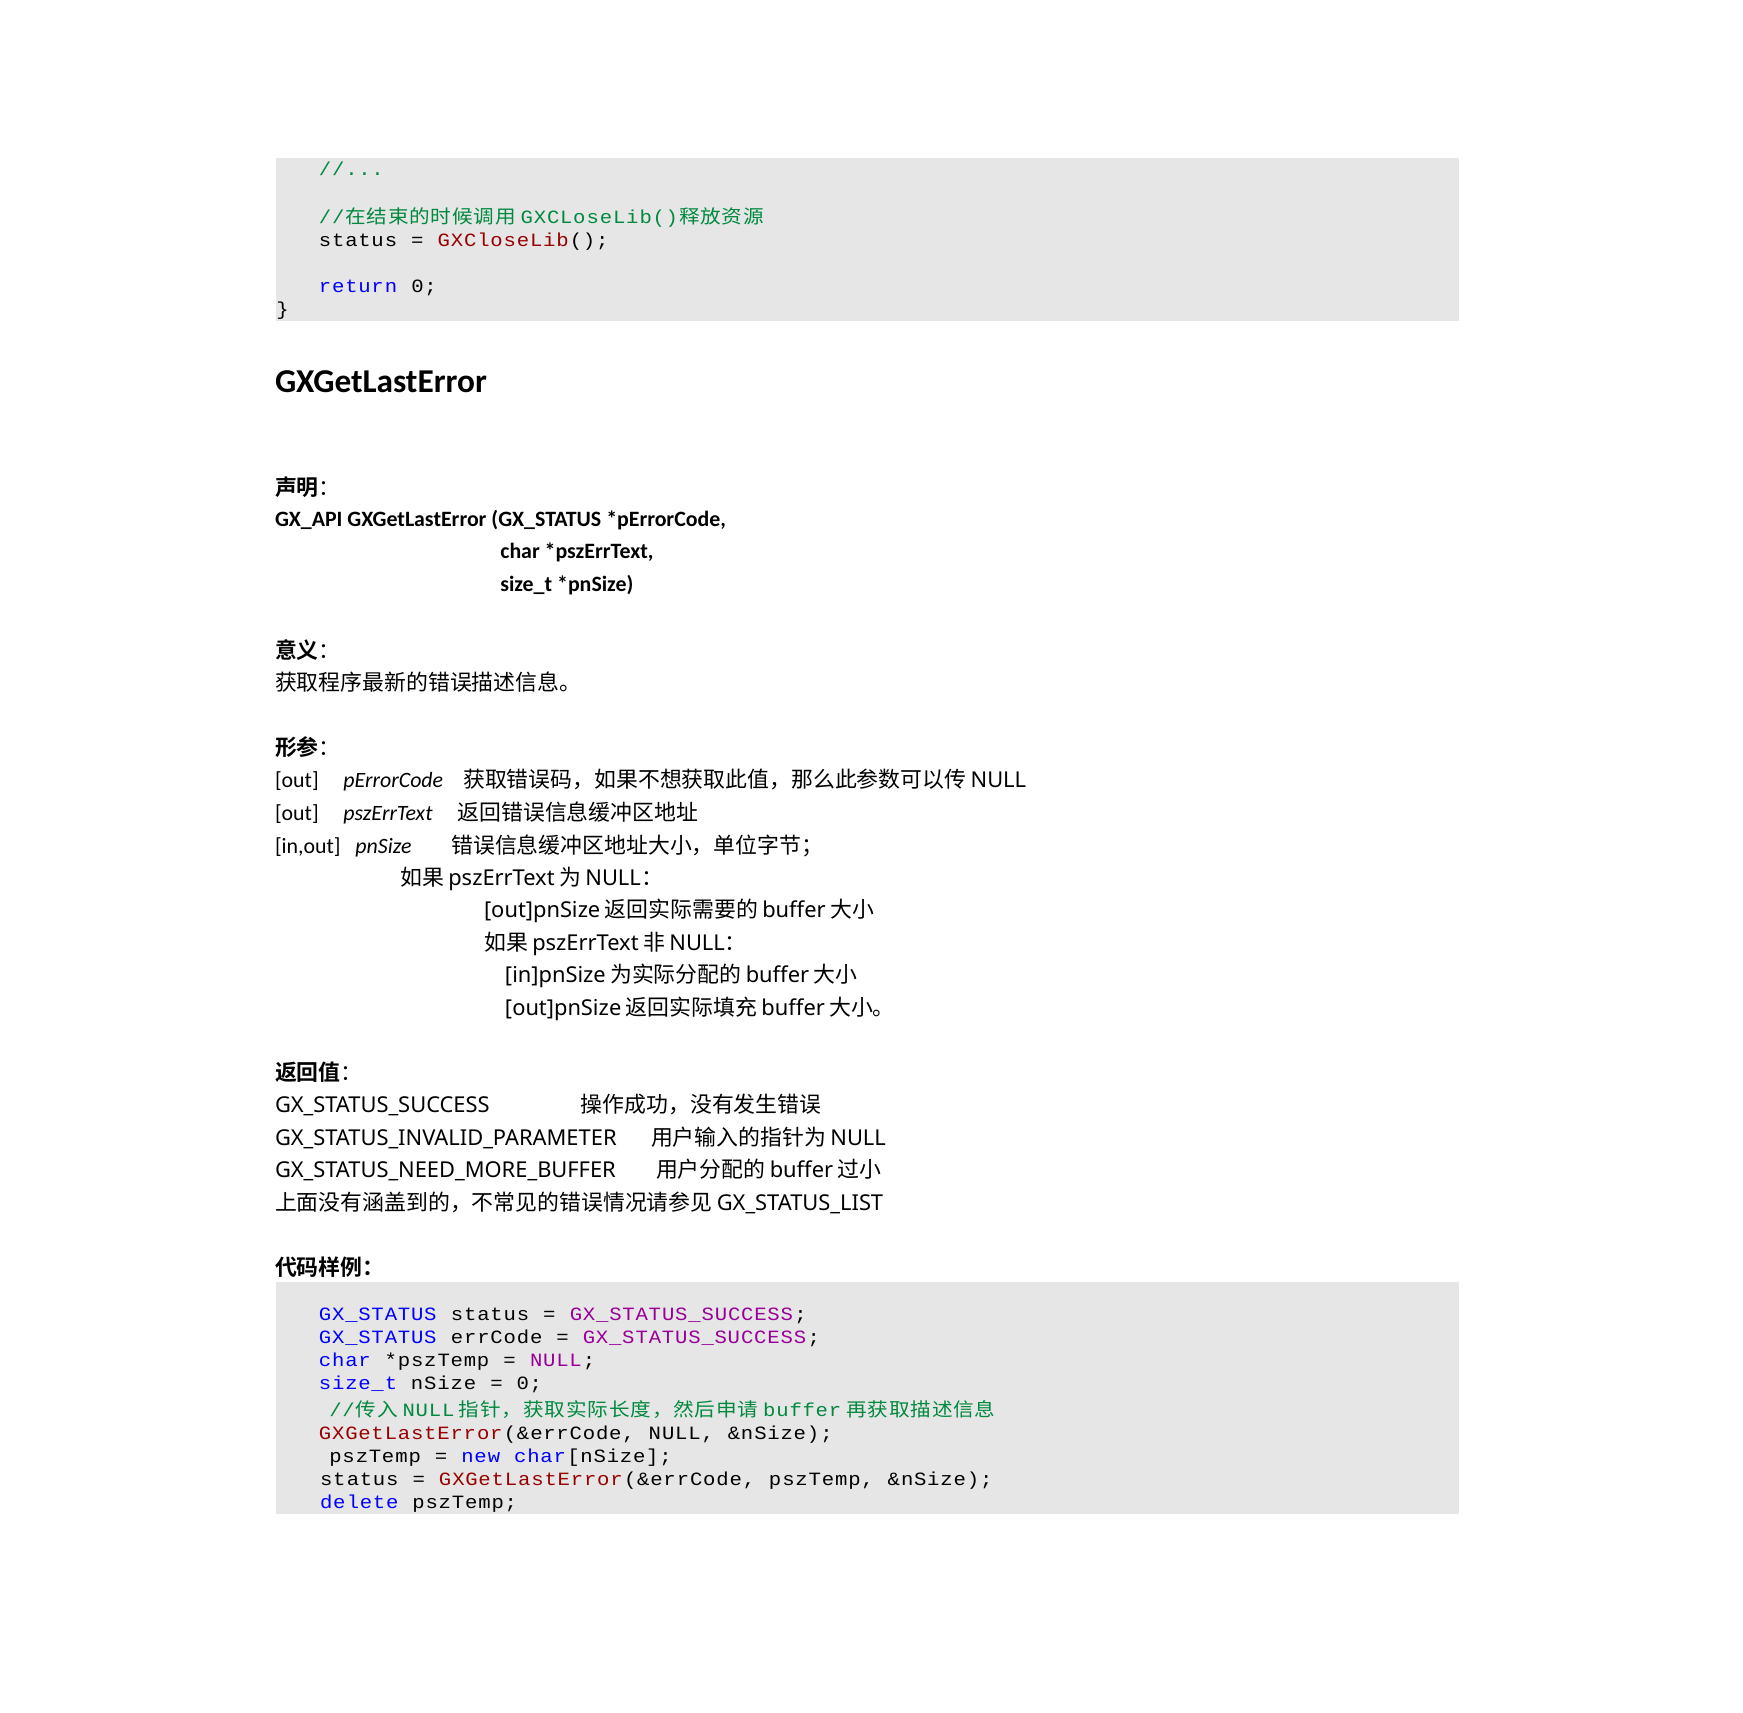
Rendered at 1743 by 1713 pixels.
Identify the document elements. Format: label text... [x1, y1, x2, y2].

text status = GXCloseLib(); [276, 229, 1459, 252]
subtitle GXGetLastError [275, 348, 1459, 413]
text 返回值： [275, 1055, 1459, 1087]
text char *pszErrText, [275, 535, 1459, 567]
text //传入NULL指针，获取实际长度，然后申请buffer再获取描述信息 [276, 1395, 1459, 1422]
text size_t *pnSize) [275, 567, 1459, 600]
text GX_STATUS_NEED_MORE_BUFFER 用户分配的buffer过小 [275, 1152, 1459, 1185]
text [in,out] pnSize 错误信息缓冲区地址大小，单位字节； [275, 827, 1459, 860]
text pszTemp = new char[nSize]; [276, 1445, 1459, 1468]
text GX_STATUS_INVALID_PARAMETER 用户输入的指针为NULL [275, 1120, 1459, 1152]
text 代码样例： [275, 1250, 1459, 1282]
text GXGetLastError(&errCode, NULL, &nSize); [276, 1422, 1459, 1445]
text size_t nSize = 0; [276, 1372, 1459, 1395]
text 获取程序最新的错误描述信息。 [275, 665, 1459, 697]
text 如果pszErrText为NULL： [275, 860, 1459, 892]
text char *pszTemp = NULL; [276, 1349, 1459, 1372]
text delete pszTemp; [276, 1491, 1459, 1514]
text [out] pErrorCode 获取错误码，如果不想获取此值，那么此参数可以传NULL [275, 762, 1459, 795]
text 形参： [275, 730, 1459, 762]
text [out] pszErrText 返回错误信息缓冲区地址 [275, 795, 1459, 827]
text 上面没有涵盖到的，不常见的错误情况请参见GX_STATUS_LIST [275, 1185, 1459, 1217]
text //在结束的时候调用GXCLoseLib()释放资源 [276, 202, 1459, 229]
text status = GXGetLastError(&errCode, pszTemp, &nSize); [276, 1468, 1459, 1491]
text GX_STATUS status = GX_STATUS_SUCCESS; [276, 1303, 1459, 1326]
text GX_API GXGetLastError (GX_STATUS *pErrorCode, [275, 502, 1459, 535]
text return 0; [276, 275, 1459, 298]
text } [276, 298, 1459, 321]
text 意义： [275, 632, 1459, 665]
text [out]pnSize返回实际需要的buffer大小 [275, 892, 1459, 925]
text //... [276, 158, 1459, 181]
text GX_STATUS_SUCCESS 操作成功，没有发生错误 [275, 1087, 1459, 1120]
text 声明： [275, 470, 1459, 502]
text [in]pnSize为实际分配的buffer大小 [275, 957, 1459, 990]
text [out]pnSize返回实际填充buffer大小。 [275, 990, 1459, 1022]
text 如果pszErrText非NULL： [275, 925, 1459, 957]
text GX_STATUS errCode = GX_STATUS_SUCCESS; [276, 1326, 1459, 1349]
